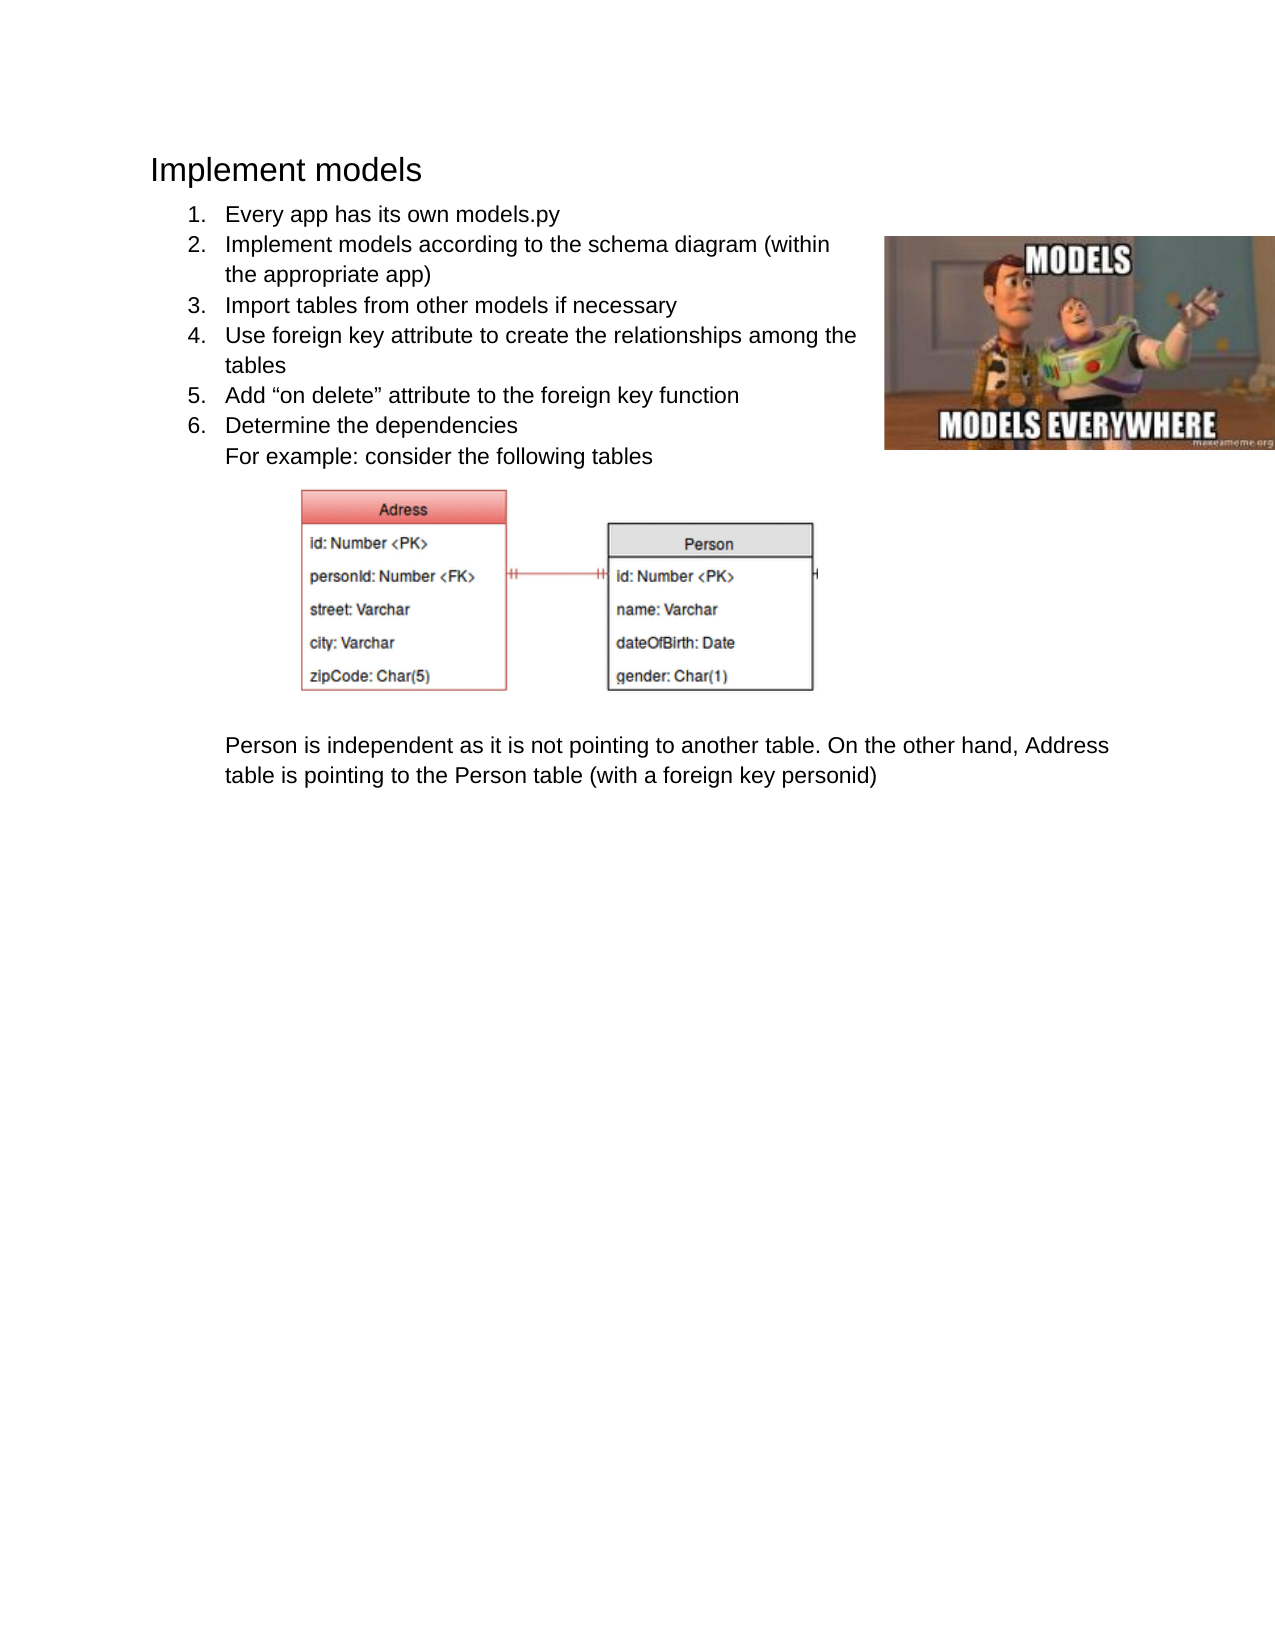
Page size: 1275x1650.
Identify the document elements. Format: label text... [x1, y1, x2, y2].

text Person is independent as it is not pointing to another table. On the other hand, Address table is pointing to the Person table (with a foreign key personid) [225, 732, 1125, 789]
list Import tables from other models if necessary [187, 292, 884, 318]
picture [300, 472, 818, 729]
text For example: consider the following tables [225, 443, 1125, 469]
list Use foreign key attribute to create the relationships among the tables [187, 322, 884, 378]
subtitle Implement models [150, 150, 1125, 188]
picture [884, 236, 1275, 450]
list Implement models according to the schema diagram (within the appropriate app) [187, 231, 1125, 288]
list Determine the dependencies [187, 412, 884, 439]
list Add “on delete” attribute to the foreign key function [187, 382, 884, 408]
list Every app has its own models.py [187, 201, 1125, 227]
